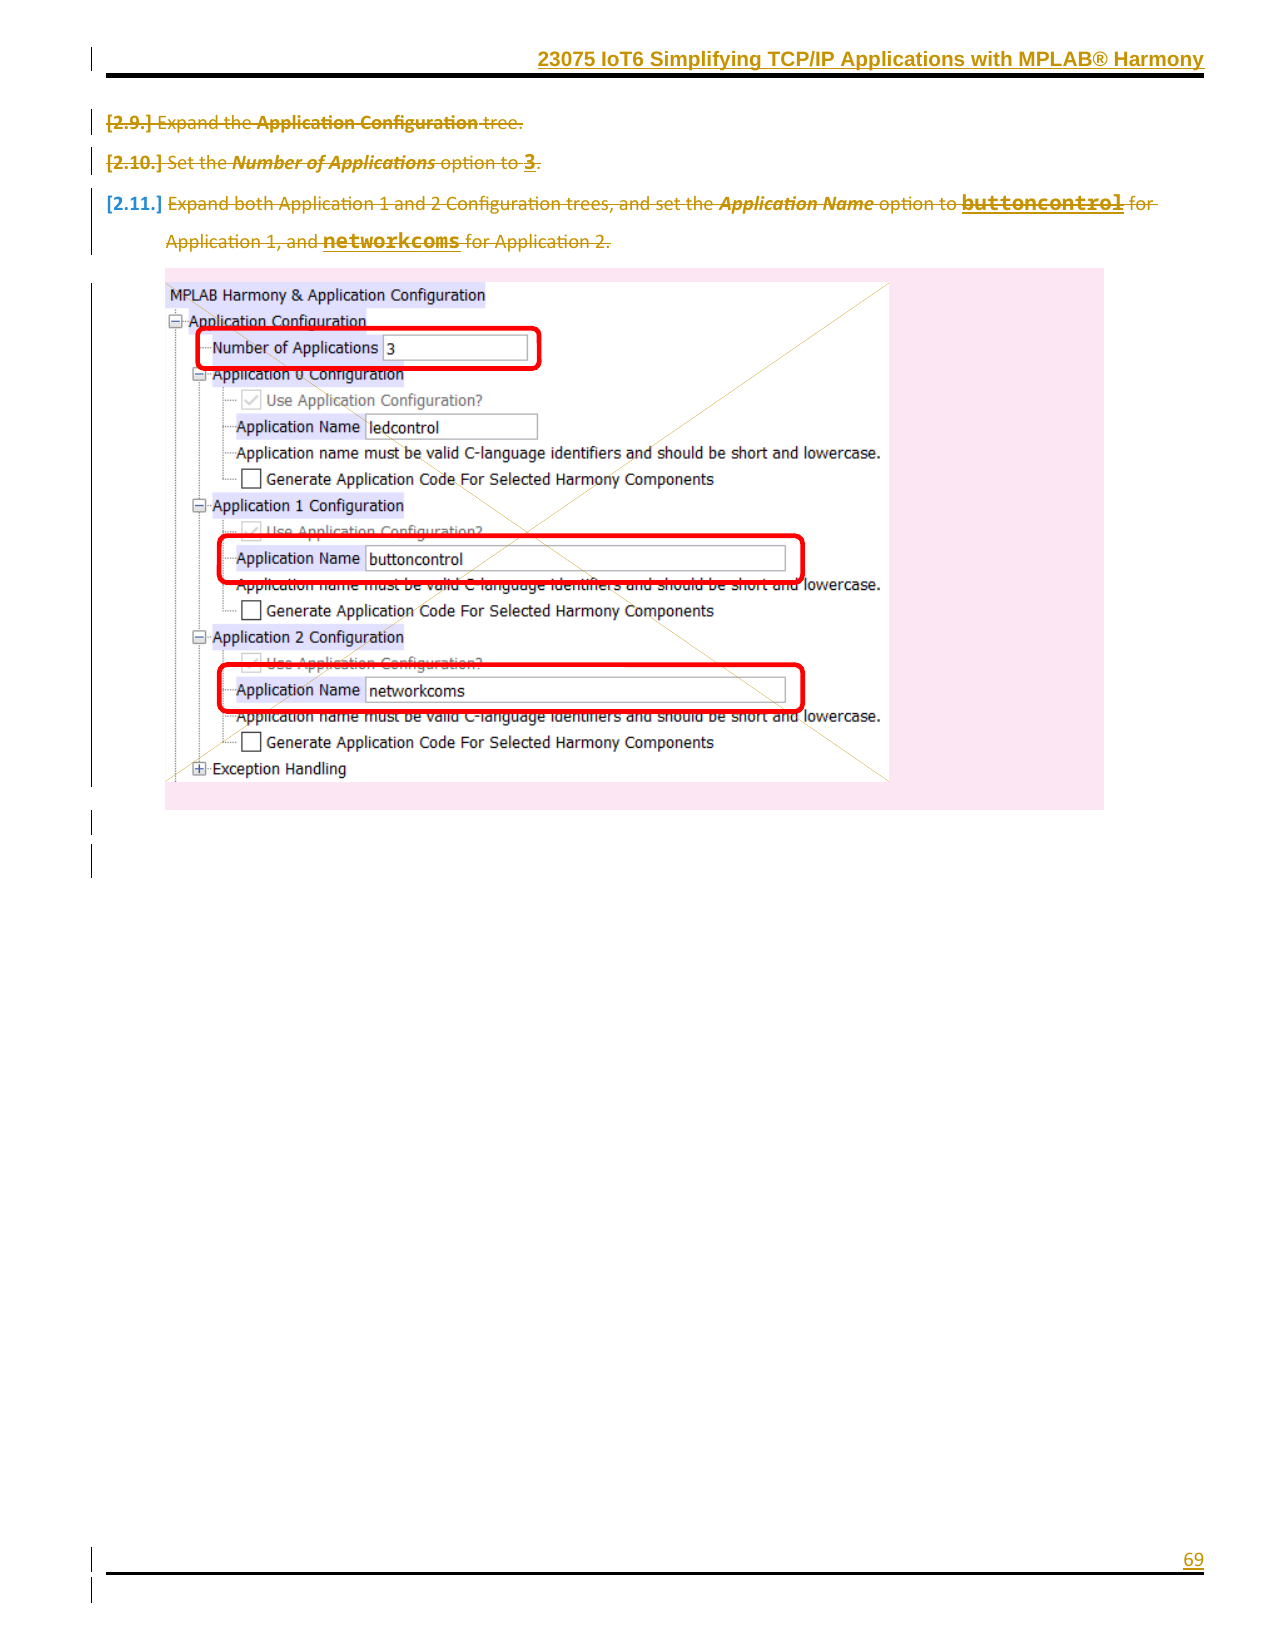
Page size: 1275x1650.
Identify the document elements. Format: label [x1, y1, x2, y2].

picture [167, 714, 888, 782]
picture [539, 539, 800, 580]
picture [166, 282, 888, 531]
picture [200, 331, 284, 366]
picture [222, 667, 329, 709]
picture [726, 668, 800, 709]
picture [165, 284, 525, 780]
picture [341, 585, 713, 662]
picture [460, 539, 594, 580]
picture [273, 667, 782, 709]
picture [237, 331, 536, 366]
picture [529, 284, 890, 781]
picture [222, 538, 515, 580]
